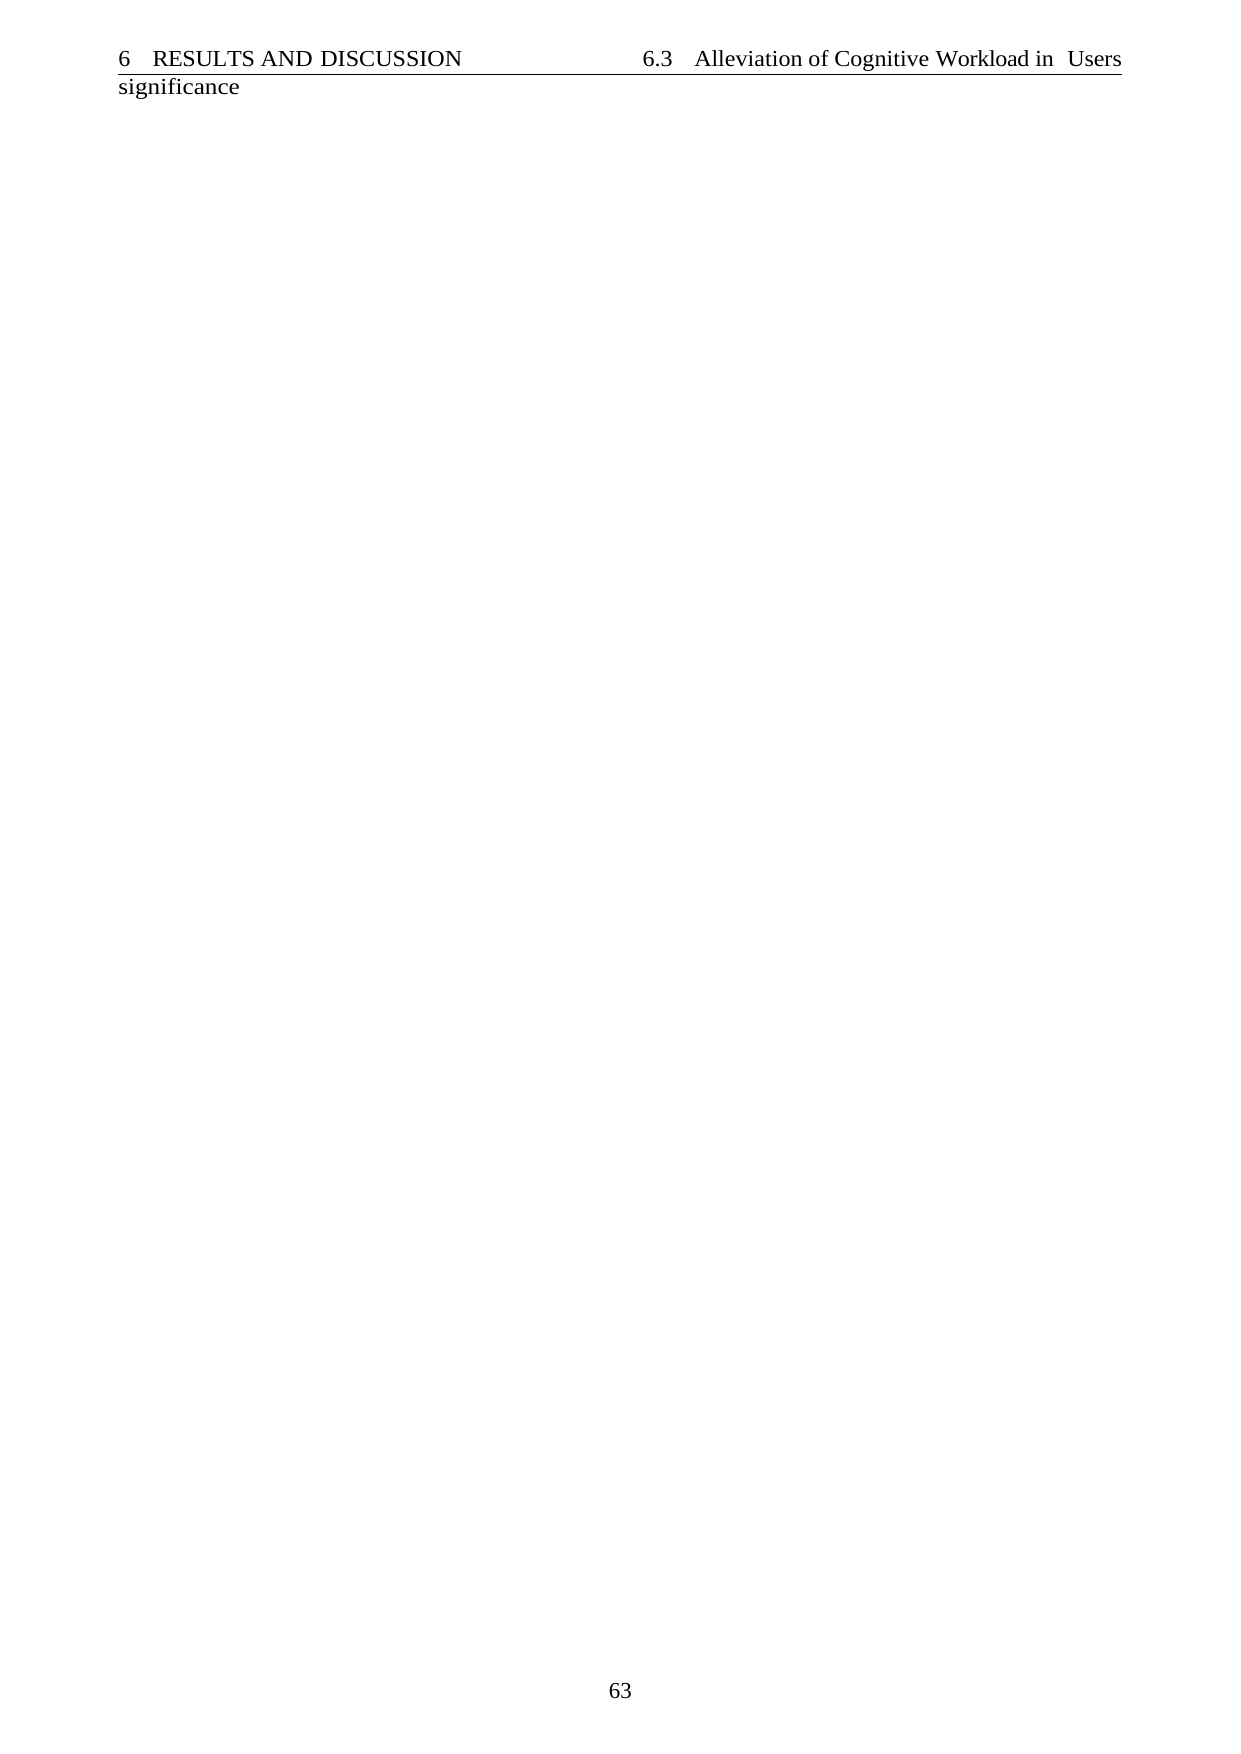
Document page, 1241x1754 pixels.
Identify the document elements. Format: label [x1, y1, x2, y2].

text [118, 73, 1134, 99]
